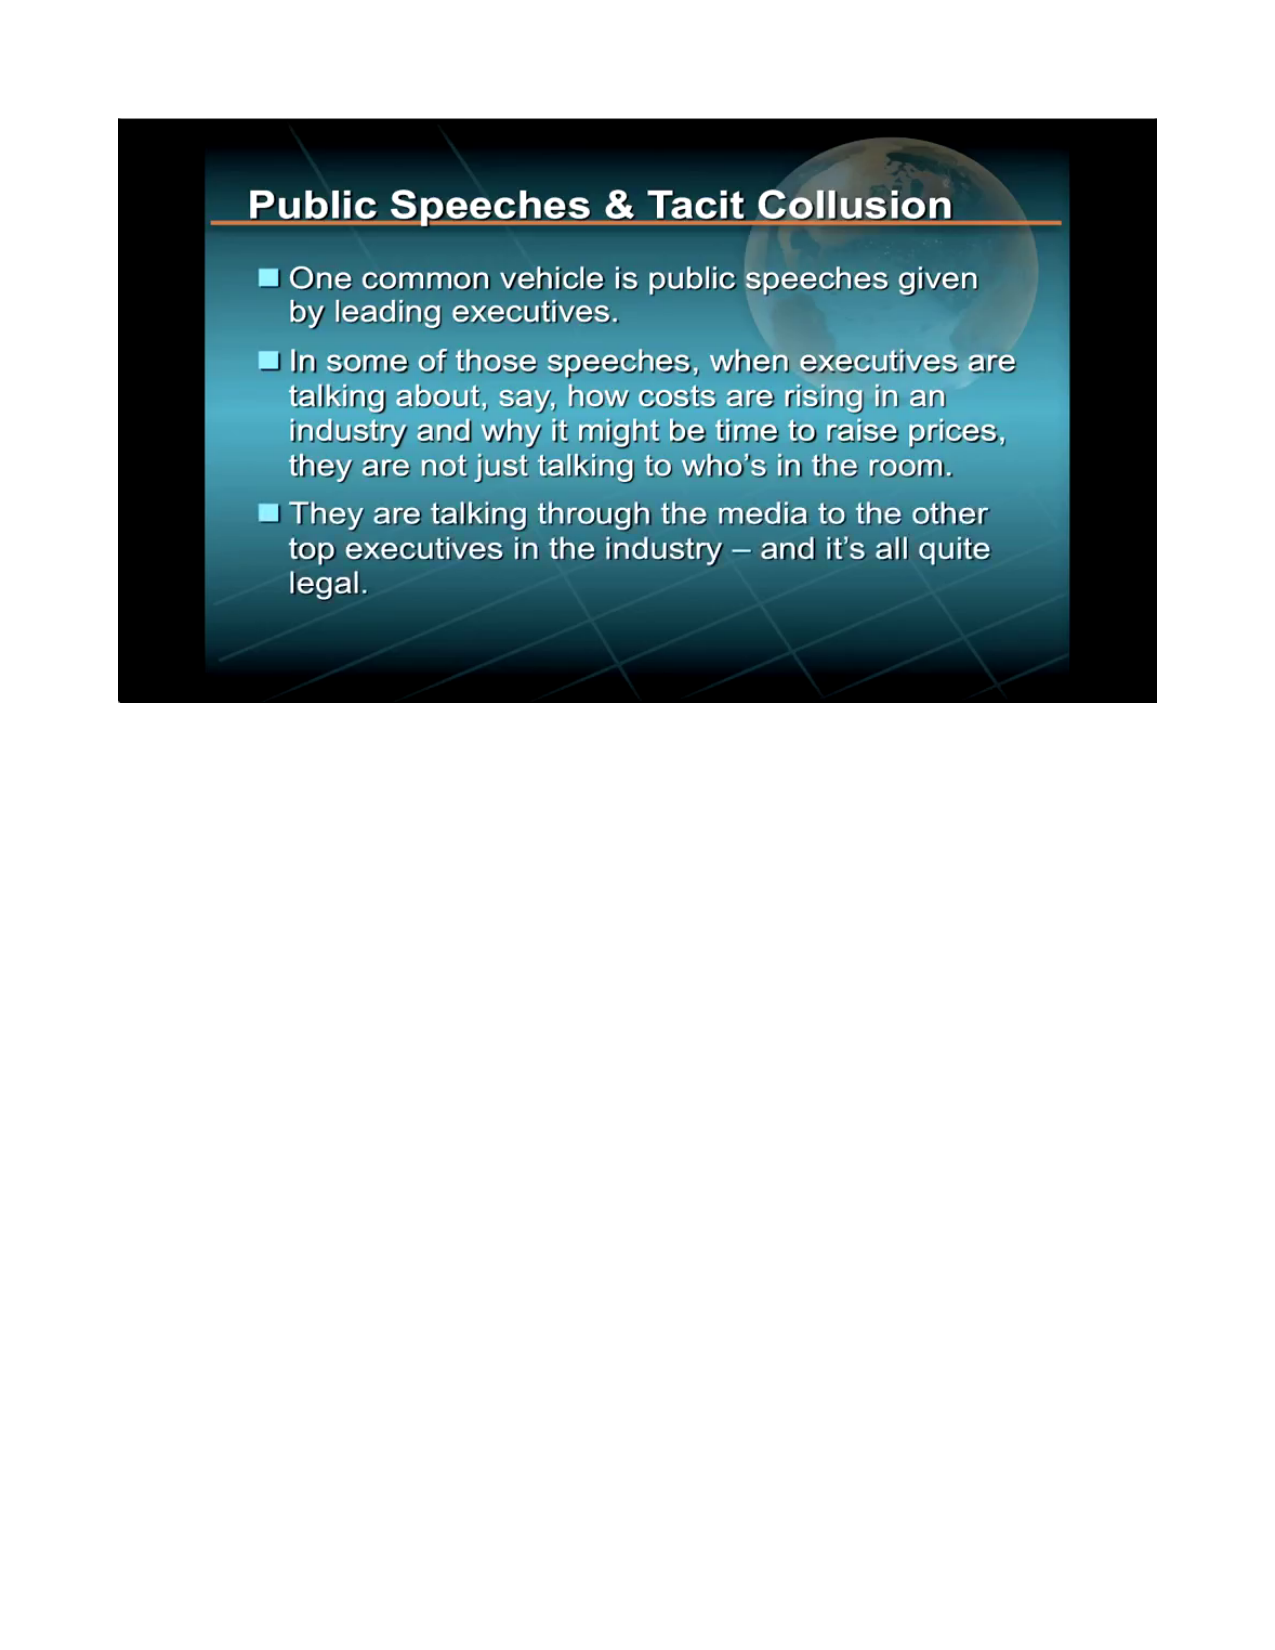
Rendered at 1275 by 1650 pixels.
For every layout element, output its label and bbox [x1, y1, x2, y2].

picture [118, 118, 1157, 703]
